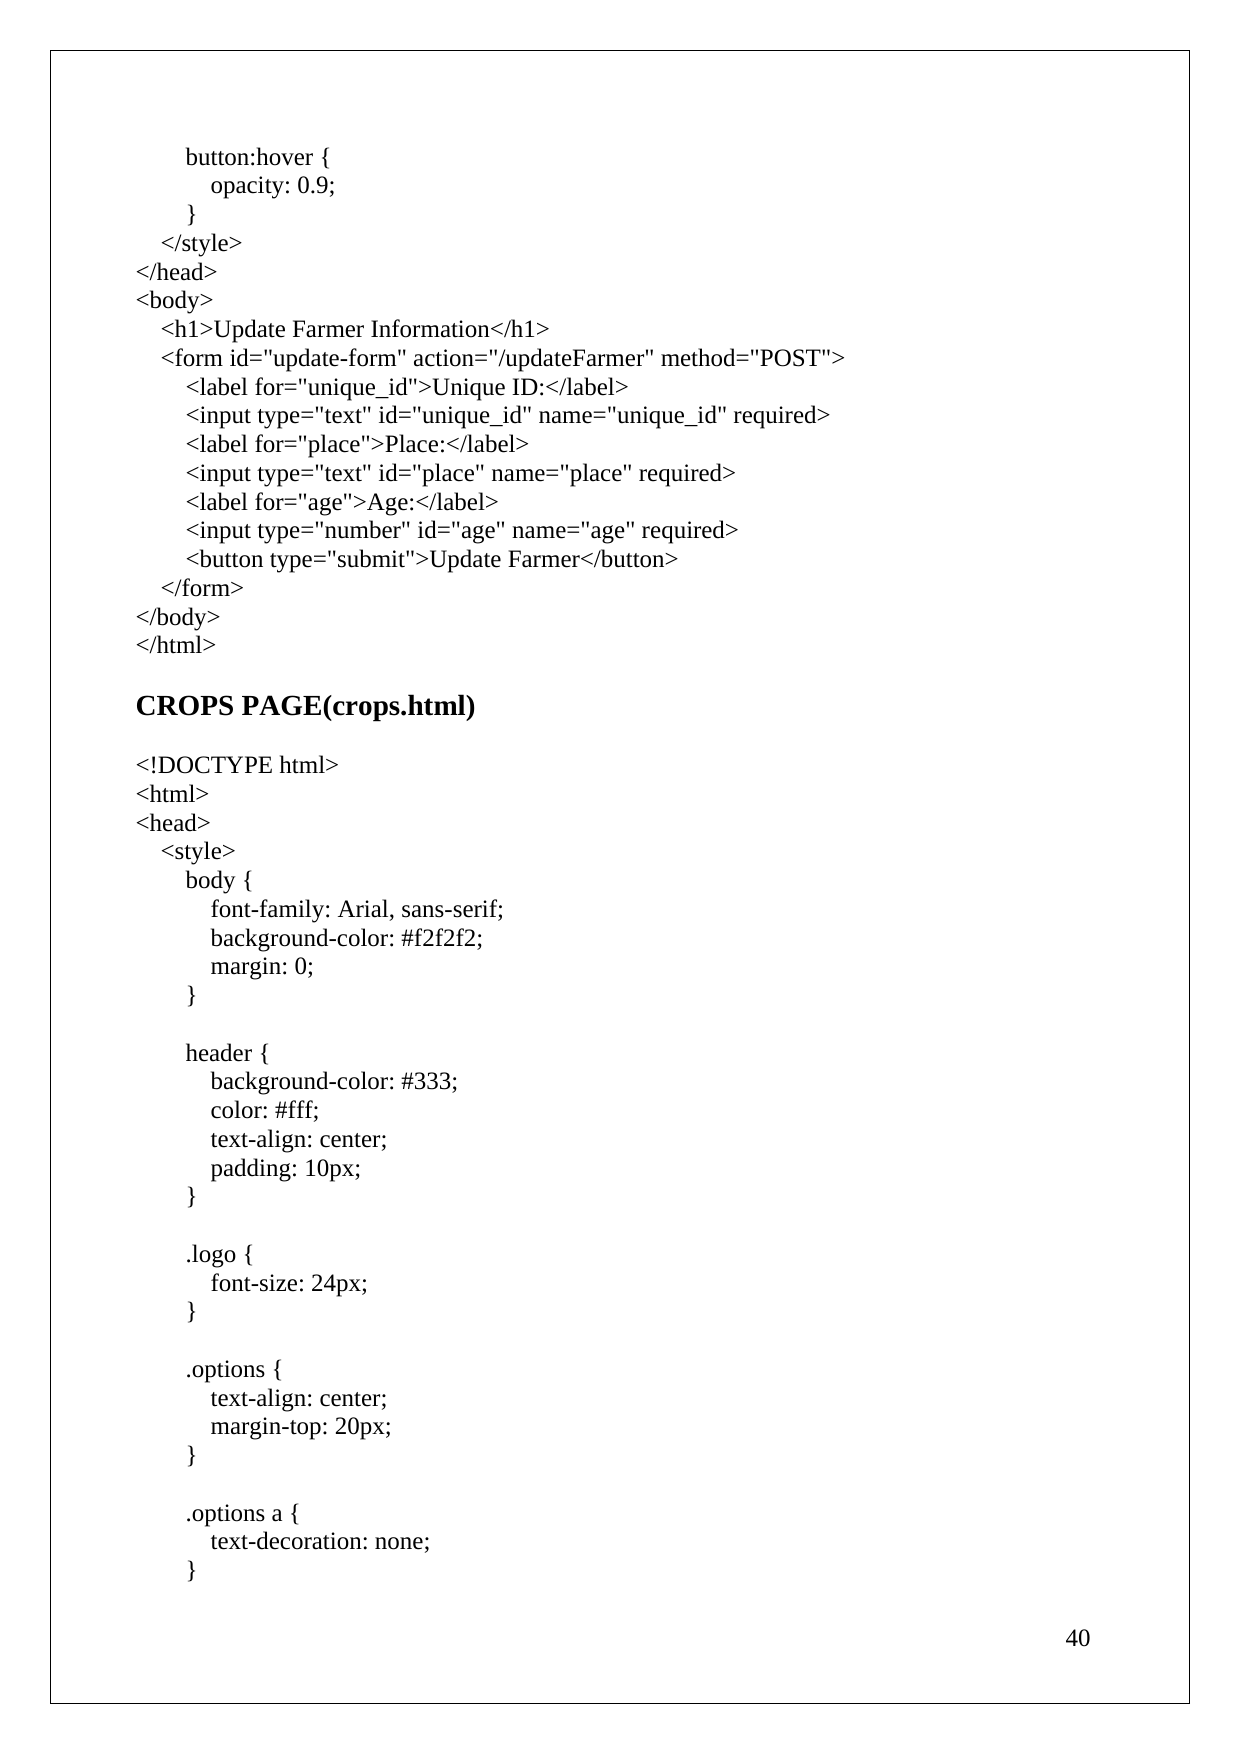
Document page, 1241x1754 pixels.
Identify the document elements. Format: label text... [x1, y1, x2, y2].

text } [135, 1181, 1103, 1210]
text opacity: 0.9; [135, 170, 1103, 199]
text .options a { [135, 1498, 1103, 1526]
text <input type="text" id="unique_id" name="unique_id" required> [135, 400, 1103, 429]
text <head> [135, 808, 1103, 836]
text <label for="age">Age:</label> [135, 487, 1103, 515]
text <label for="unique_id">Unique ID:</label> [135, 372, 1103, 400]
text </style> [135, 228, 1103, 257]
text } [135, 1296, 1103, 1325]
text <html> [135, 779, 1103, 808]
text } [135, 1440, 1103, 1469]
text margin-top: 20px; [135, 1411, 1103, 1440]
text CROPS PAGE(crops.html) [135, 688, 1103, 721]
text background-color: #333; [135, 1066, 1103, 1095]
text header { [135, 1038, 1103, 1066]
text padding: 10px; [135, 1153, 1103, 1181]
text background-color: #f2f2f2; [135, 923, 1103, 951]
text <h1>Update Farmer Information</h1> [135, 314, 1103, 343]
text </head> [135, 257, 1103, 285]
text text-align: center; [135, 1383, 1103, 1411]
text font-size: 24px; [135, 1268, 1103, 1296]
text <input type="number" id="age" name="age" required> [135, 515, 1103, 544]
text <!DOCTYPE html> [135, 750, 1103, 779]
text text-align: center; [135, 1124, 1103, 1153]
text } [135, 199, 1103, 228]
text <style> [135, 836, 1103, 865]
text text-decoration: none; [135, 1526, 1103, 1555]
text </html> [135, 630, 1103, 659]
text <input type="text" id="place" name="place" required> [135, 458, 1103, 487]
text </body> [135, 602, 1103, 630]
text <label for="place">Place:</label> [135, 429, 1103, 458]
text color: #fff; [135, 1095, 1103, 1124]
text <button type="submit">Update Farmer</button> [135, 544, 1103, 573]
text .logo { [135, 1239, 1103, 1268]
text font-family: Arial, sans-serif; [135, 894, 1103, 923]
text button:hover { [135, 142, 1103, 170]
text <body> [135, 285, 1103, 314]
text body { [135, 865, 1103, 894]
text </form> [135, 573, 1103, 602]
text <form id="update-form" action="/updateFarmer" method="POST"> [135, 343, 1103, 372]
text .options { [135, 1354, 1103, 1383]
text margin: 0; [135, 951, 1103, 980]
text } [135, 1555, 1103, 1584]
text } [135, 980, 1103, 1009]
